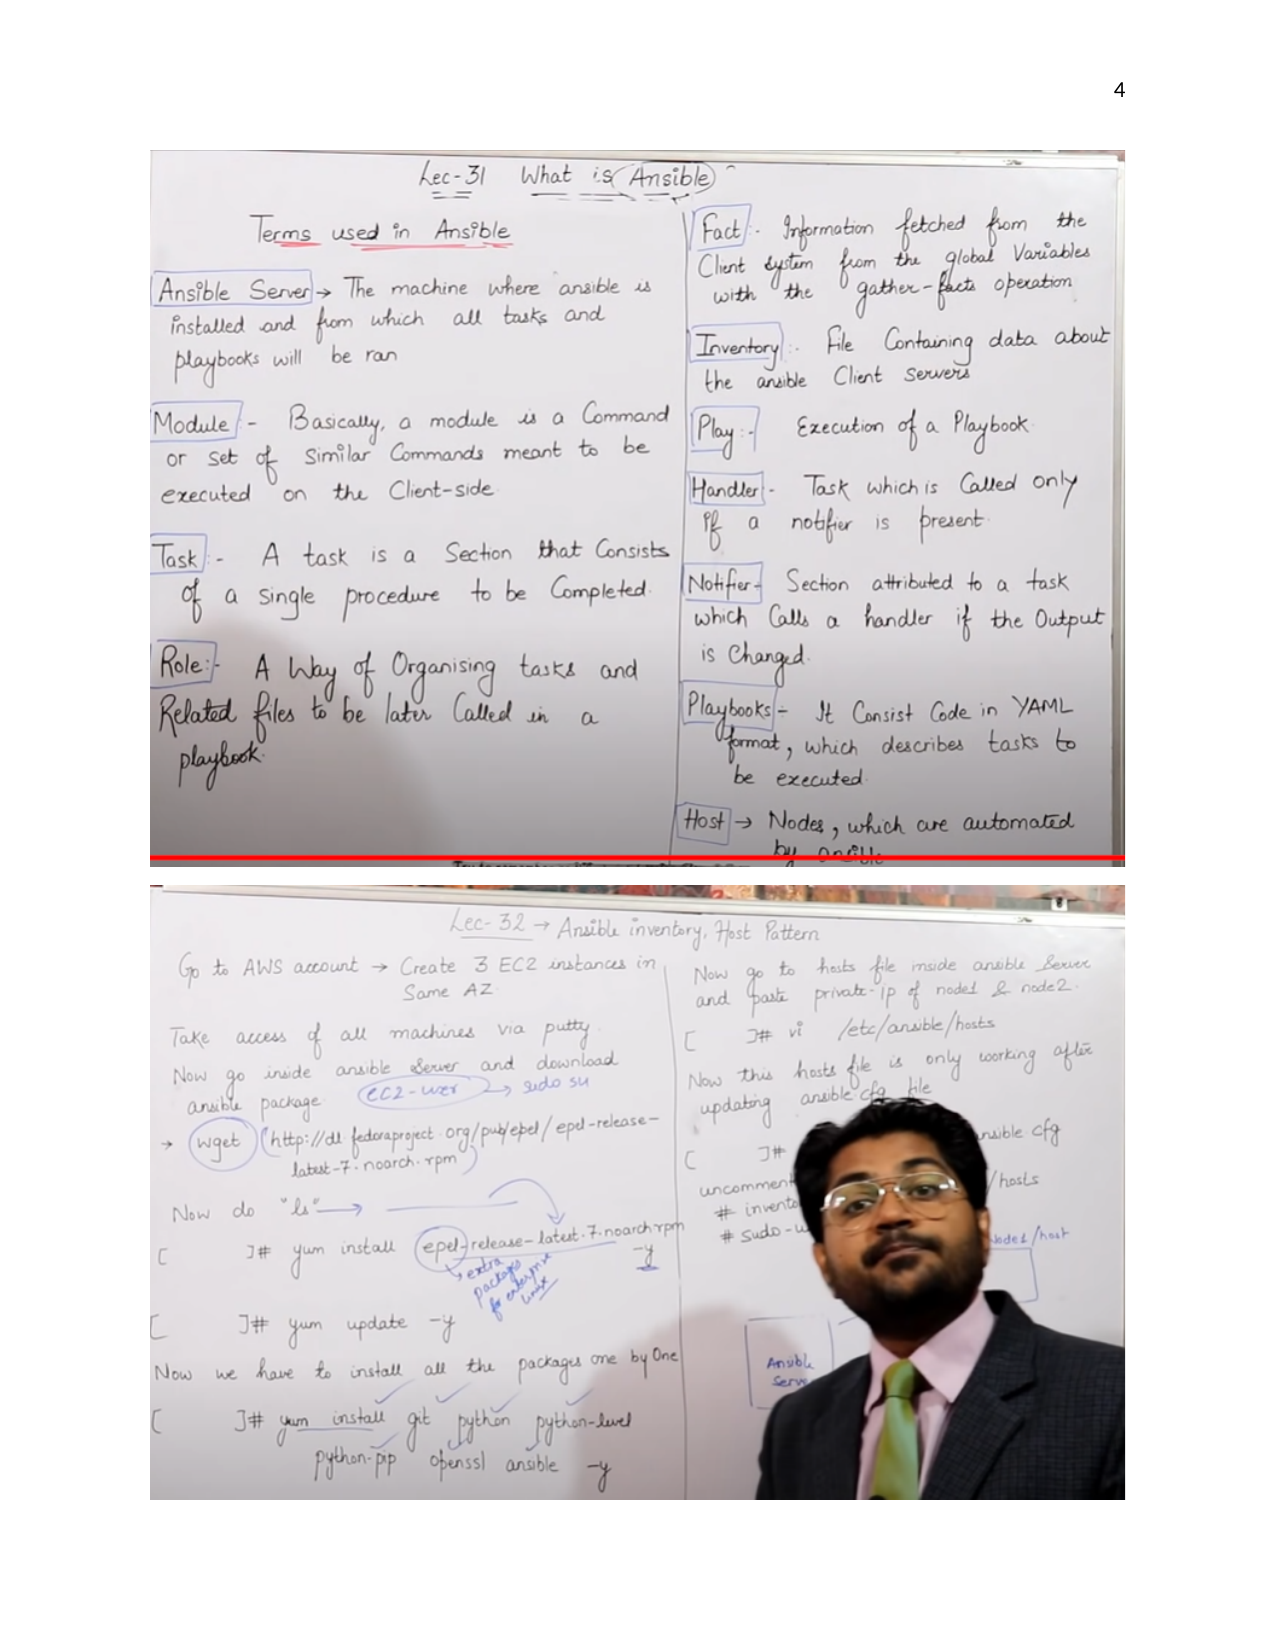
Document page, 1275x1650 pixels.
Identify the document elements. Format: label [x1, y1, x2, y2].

picture [150, 150, 1125, 867]
picture [150, 885, 1125, 1500]
